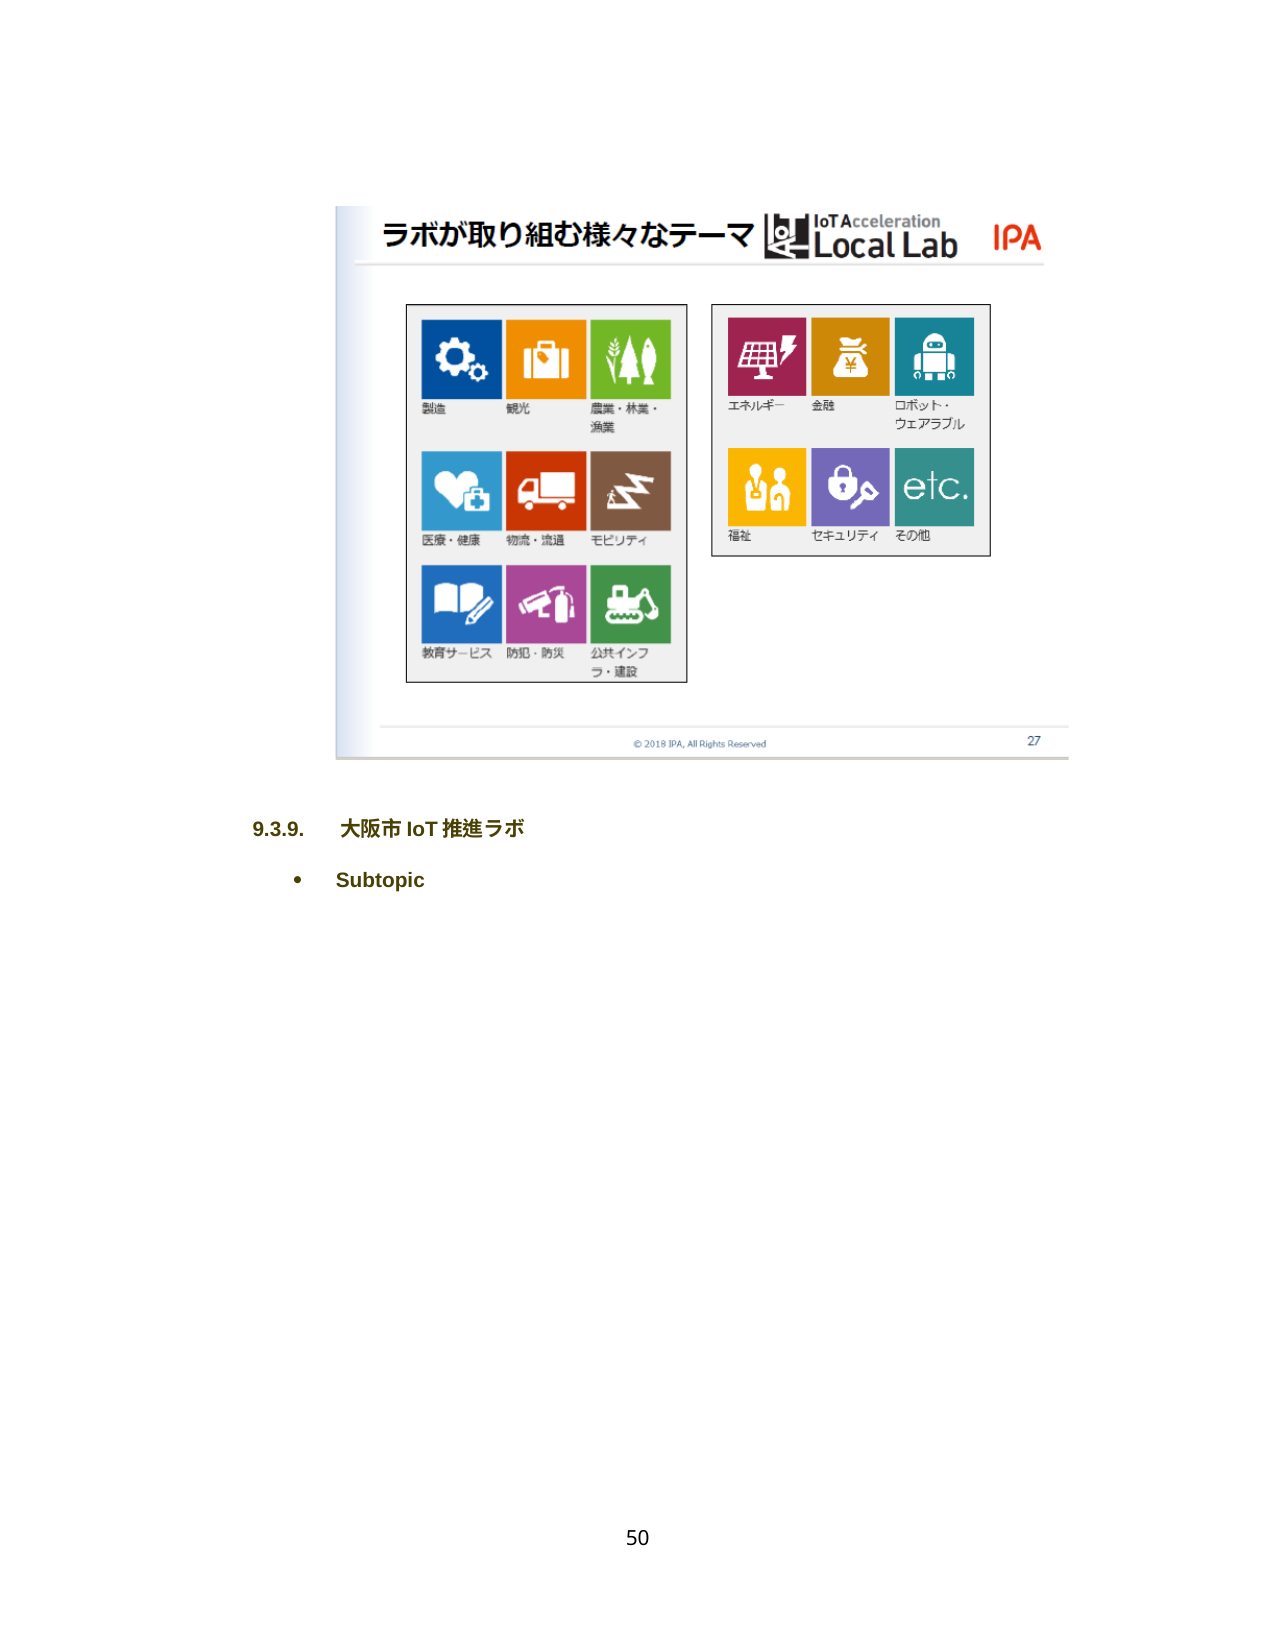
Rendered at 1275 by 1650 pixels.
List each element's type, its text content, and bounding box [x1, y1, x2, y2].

list 大阪市IoT推進ラボ [252, 814, 1098, 843]
list Subtopic [294, 868, 1098, 892]
picture [335, 206, 1069, 760]
